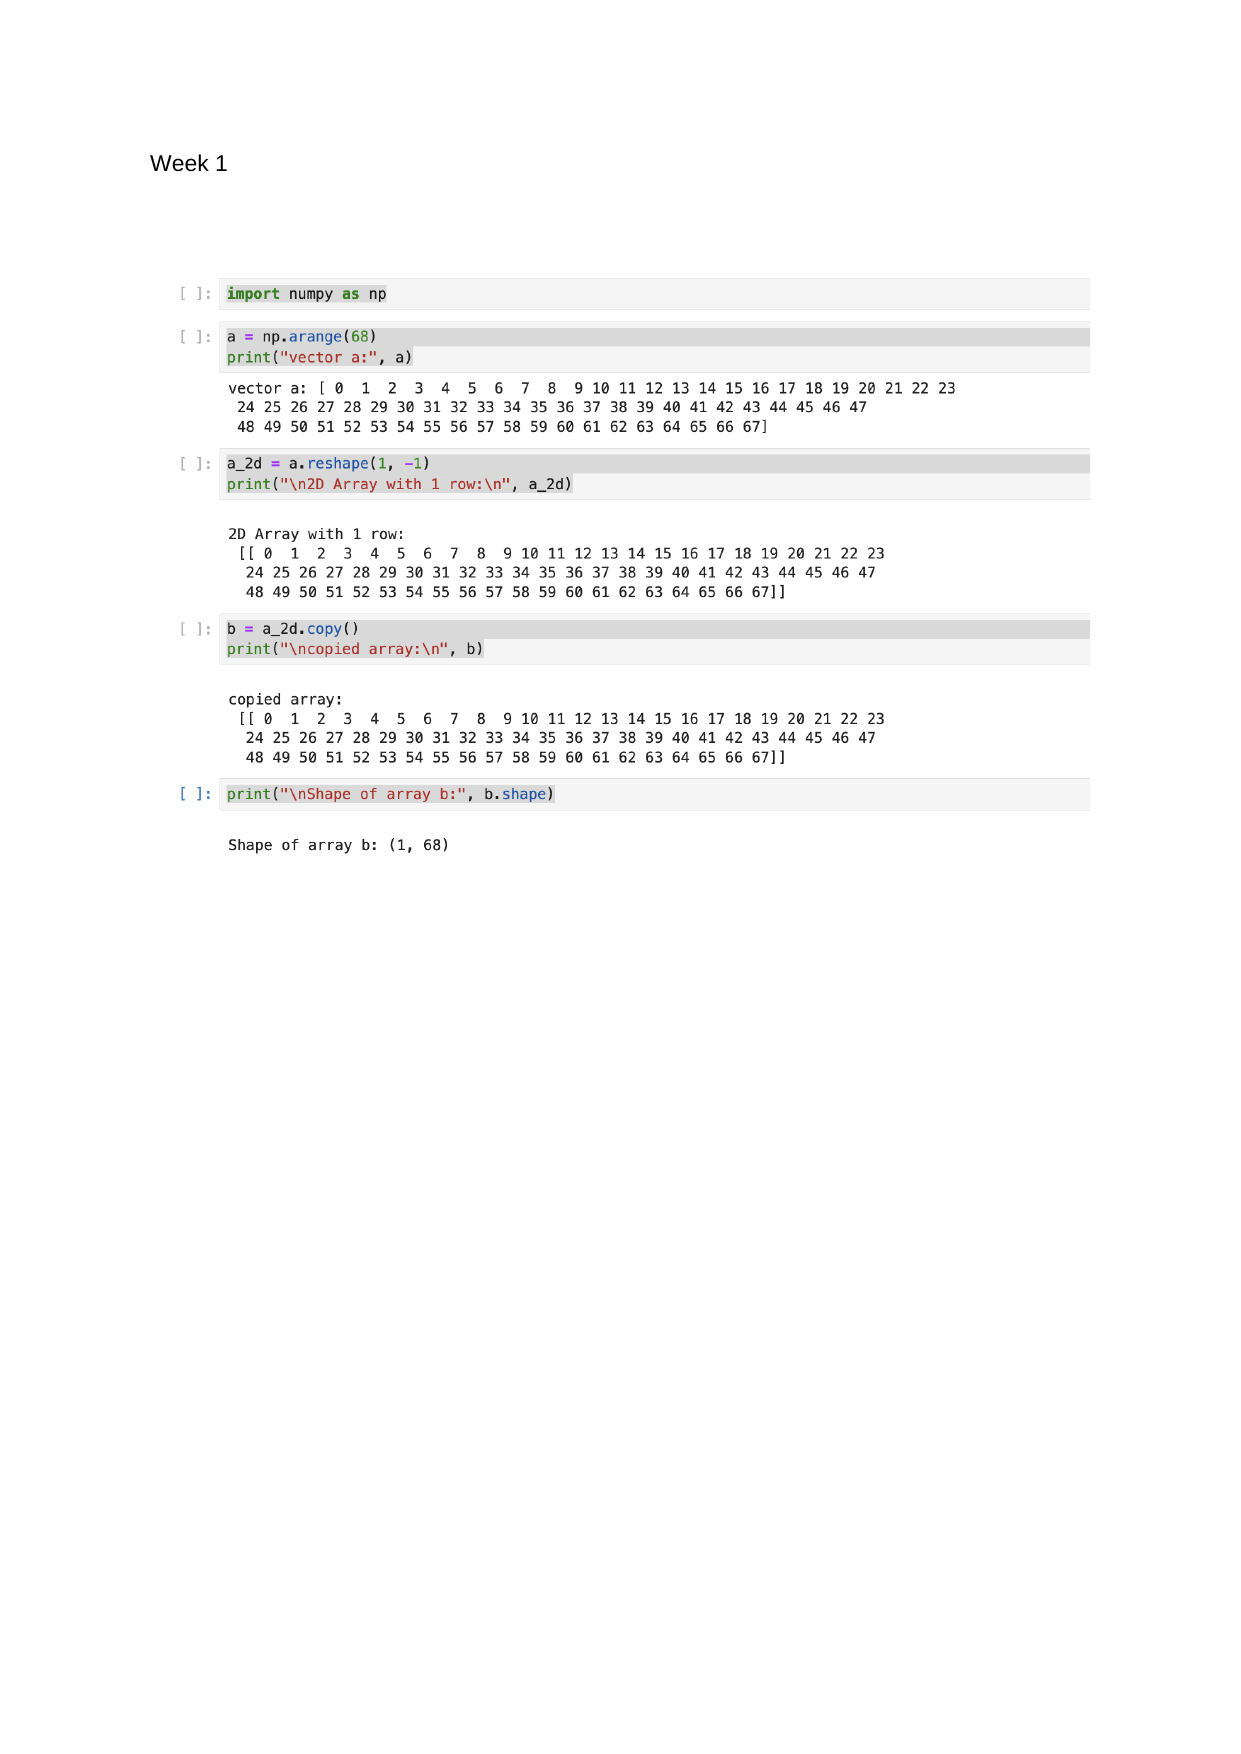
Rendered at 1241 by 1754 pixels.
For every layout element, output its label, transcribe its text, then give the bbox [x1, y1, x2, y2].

text Week 1 [150, 150, 1090, 176]
picture [150, 270, 1091, 877]
